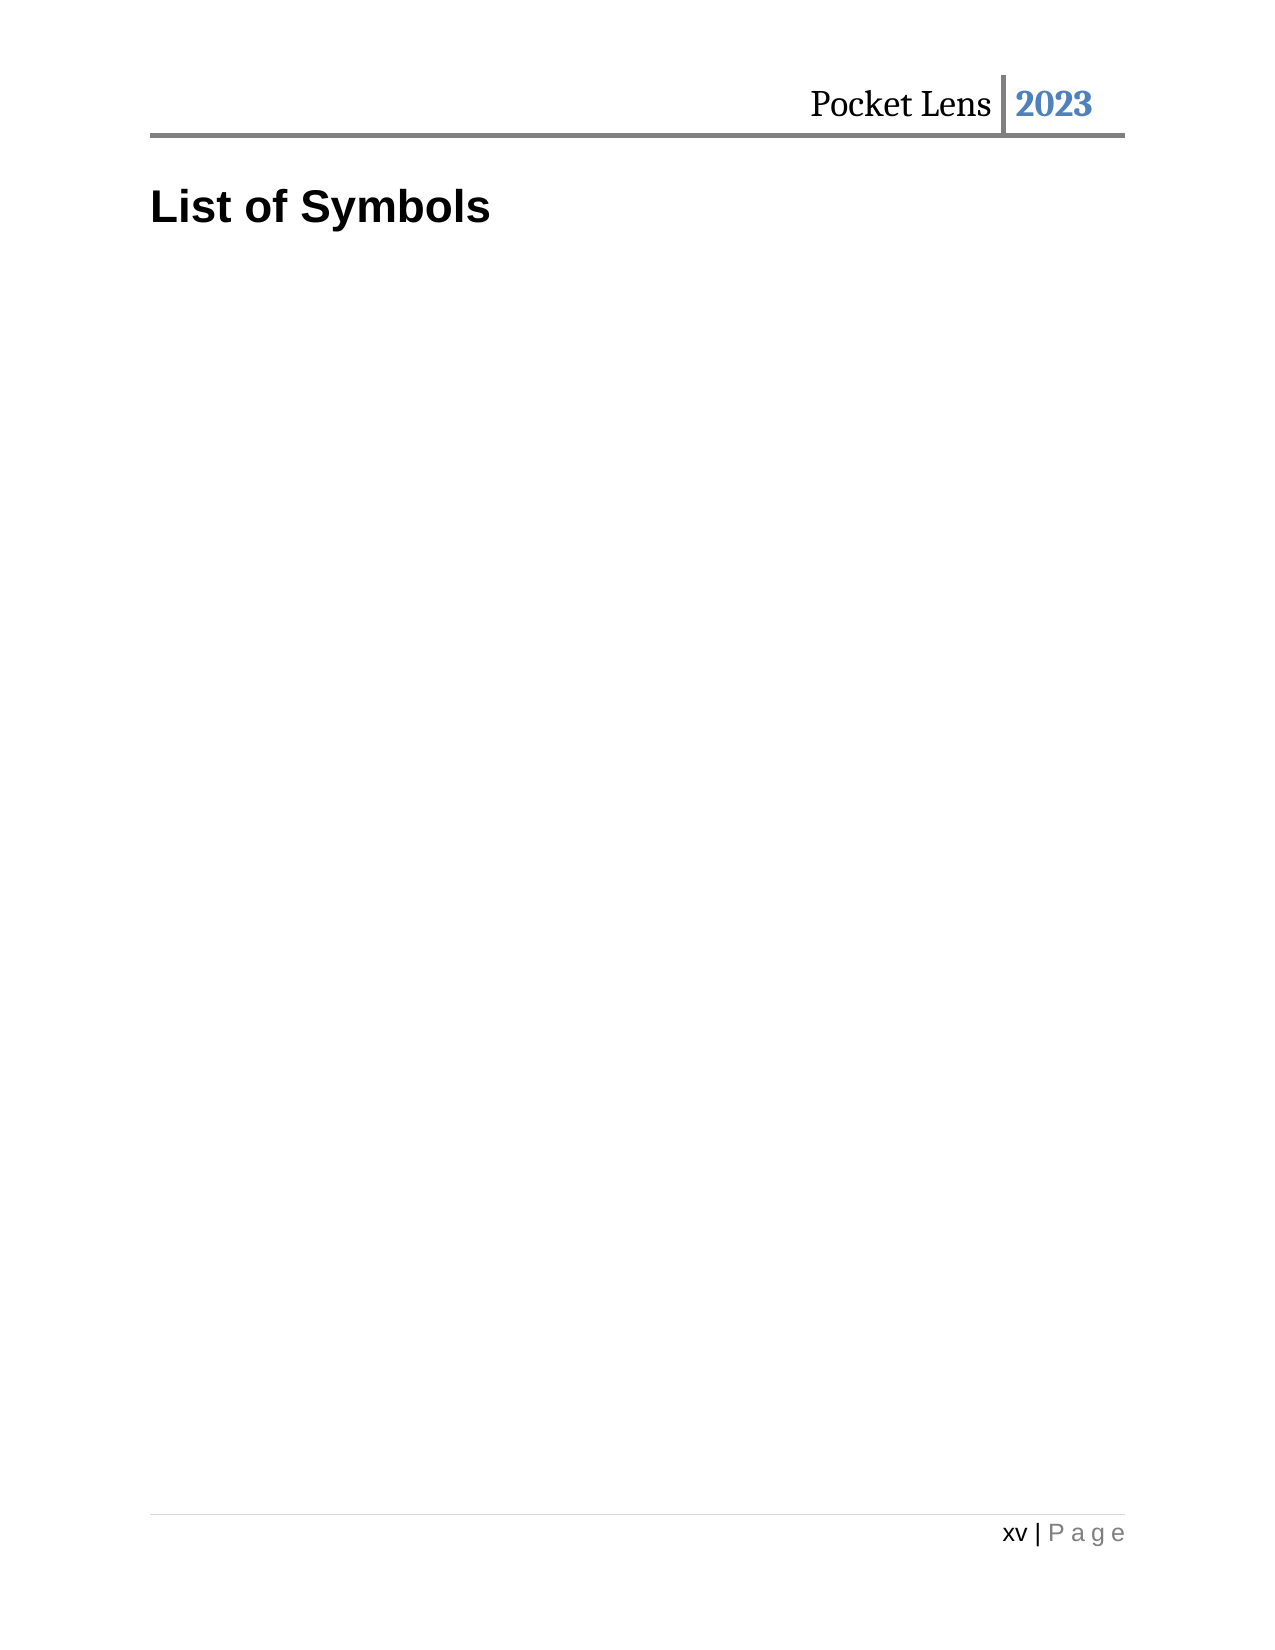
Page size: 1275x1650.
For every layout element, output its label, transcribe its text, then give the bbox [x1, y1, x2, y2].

subtitle List of Symbols [150, 179, 1125, 232]
